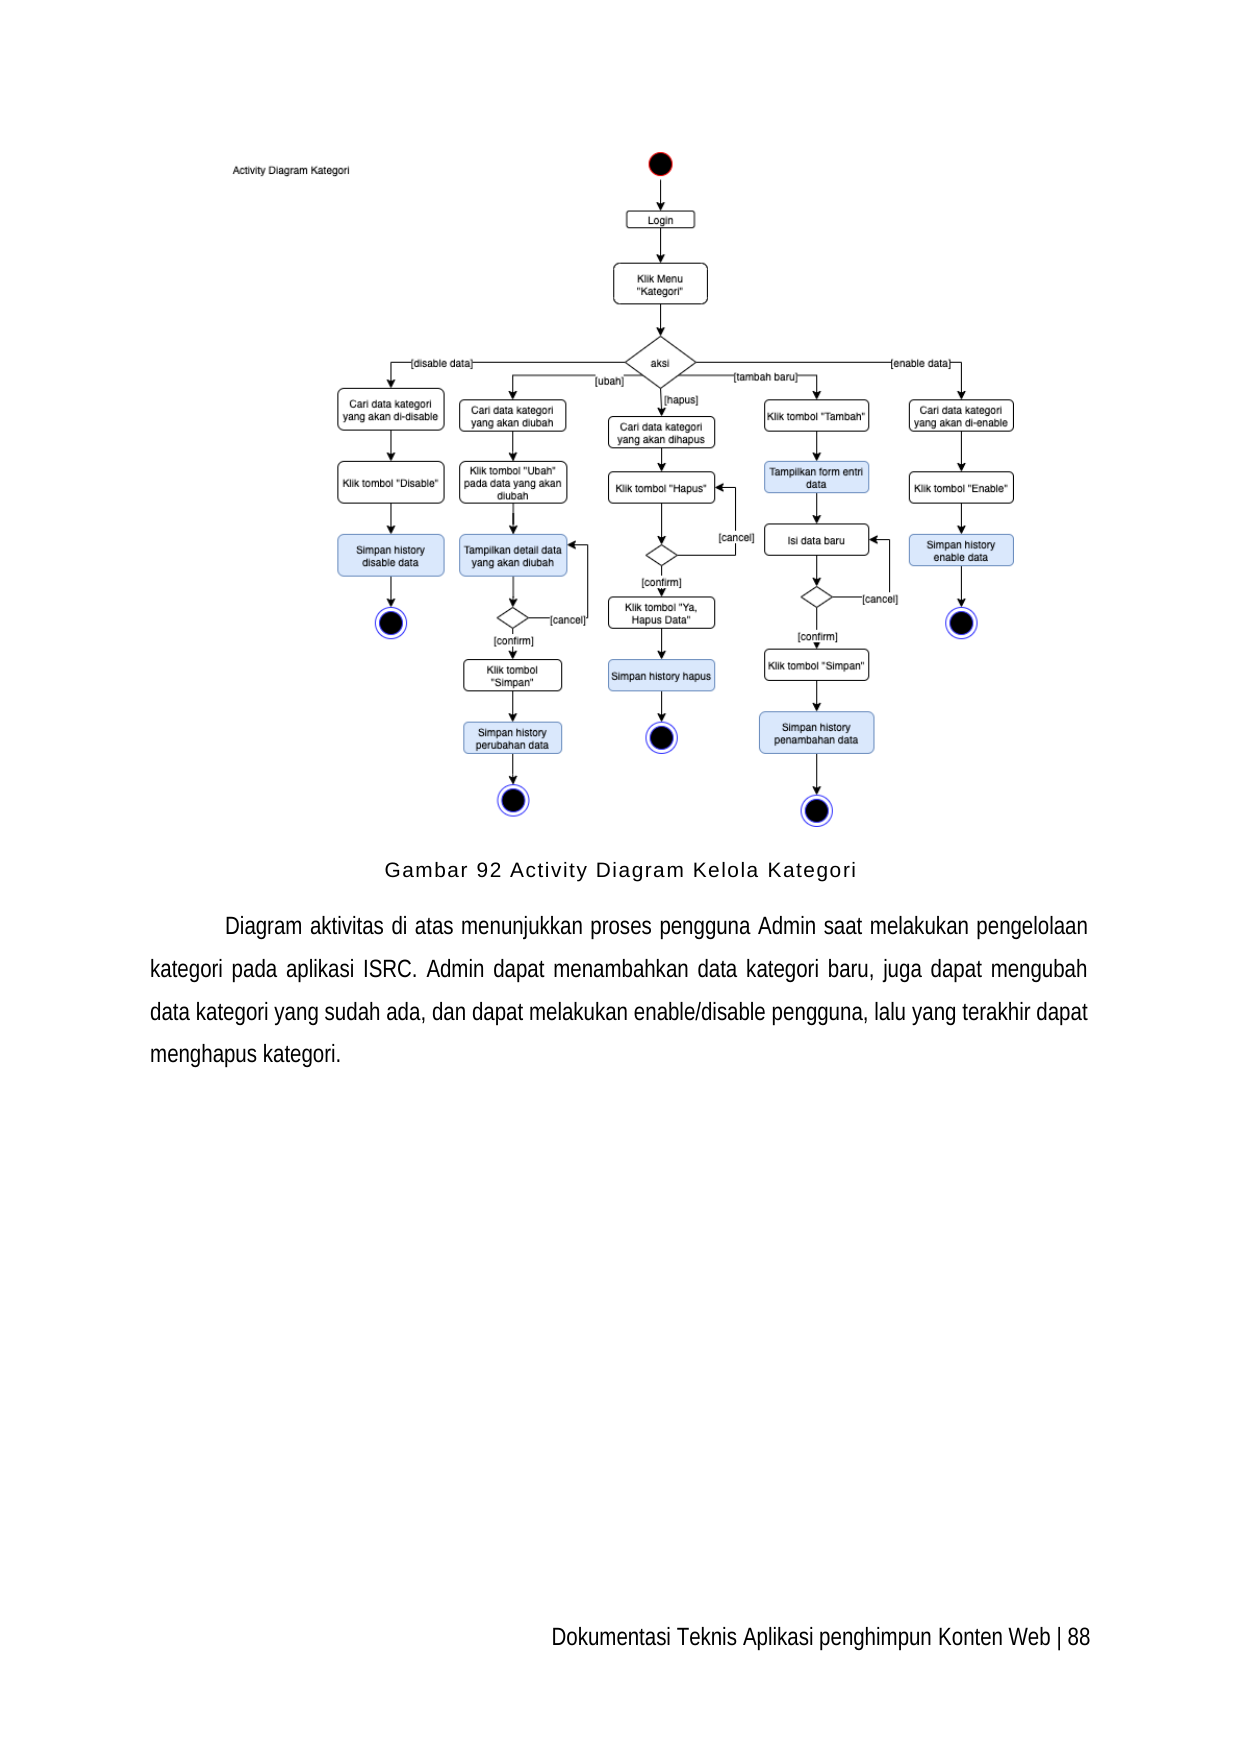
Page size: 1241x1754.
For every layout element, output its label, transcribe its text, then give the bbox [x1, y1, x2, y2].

subtitle Gambar 92 Activity Diagram Kelola Kategori [150, 858, 1090, 882]
picture [226, 150, 1014, 827]
text Diagram aktivitas di atas menunjukkan proses pengguna Admin saat melakukan pengelolaan kategori pada aplikasi ISRC. Admin dapat menambahkan data kategori baru, juga dapat mengubah data kategori yang sudah ada, dan dapat melakukan enable/disable pengguna, lalu yang terakhir dapat menghapus kategori. [150, 911, 1090, 1068]
